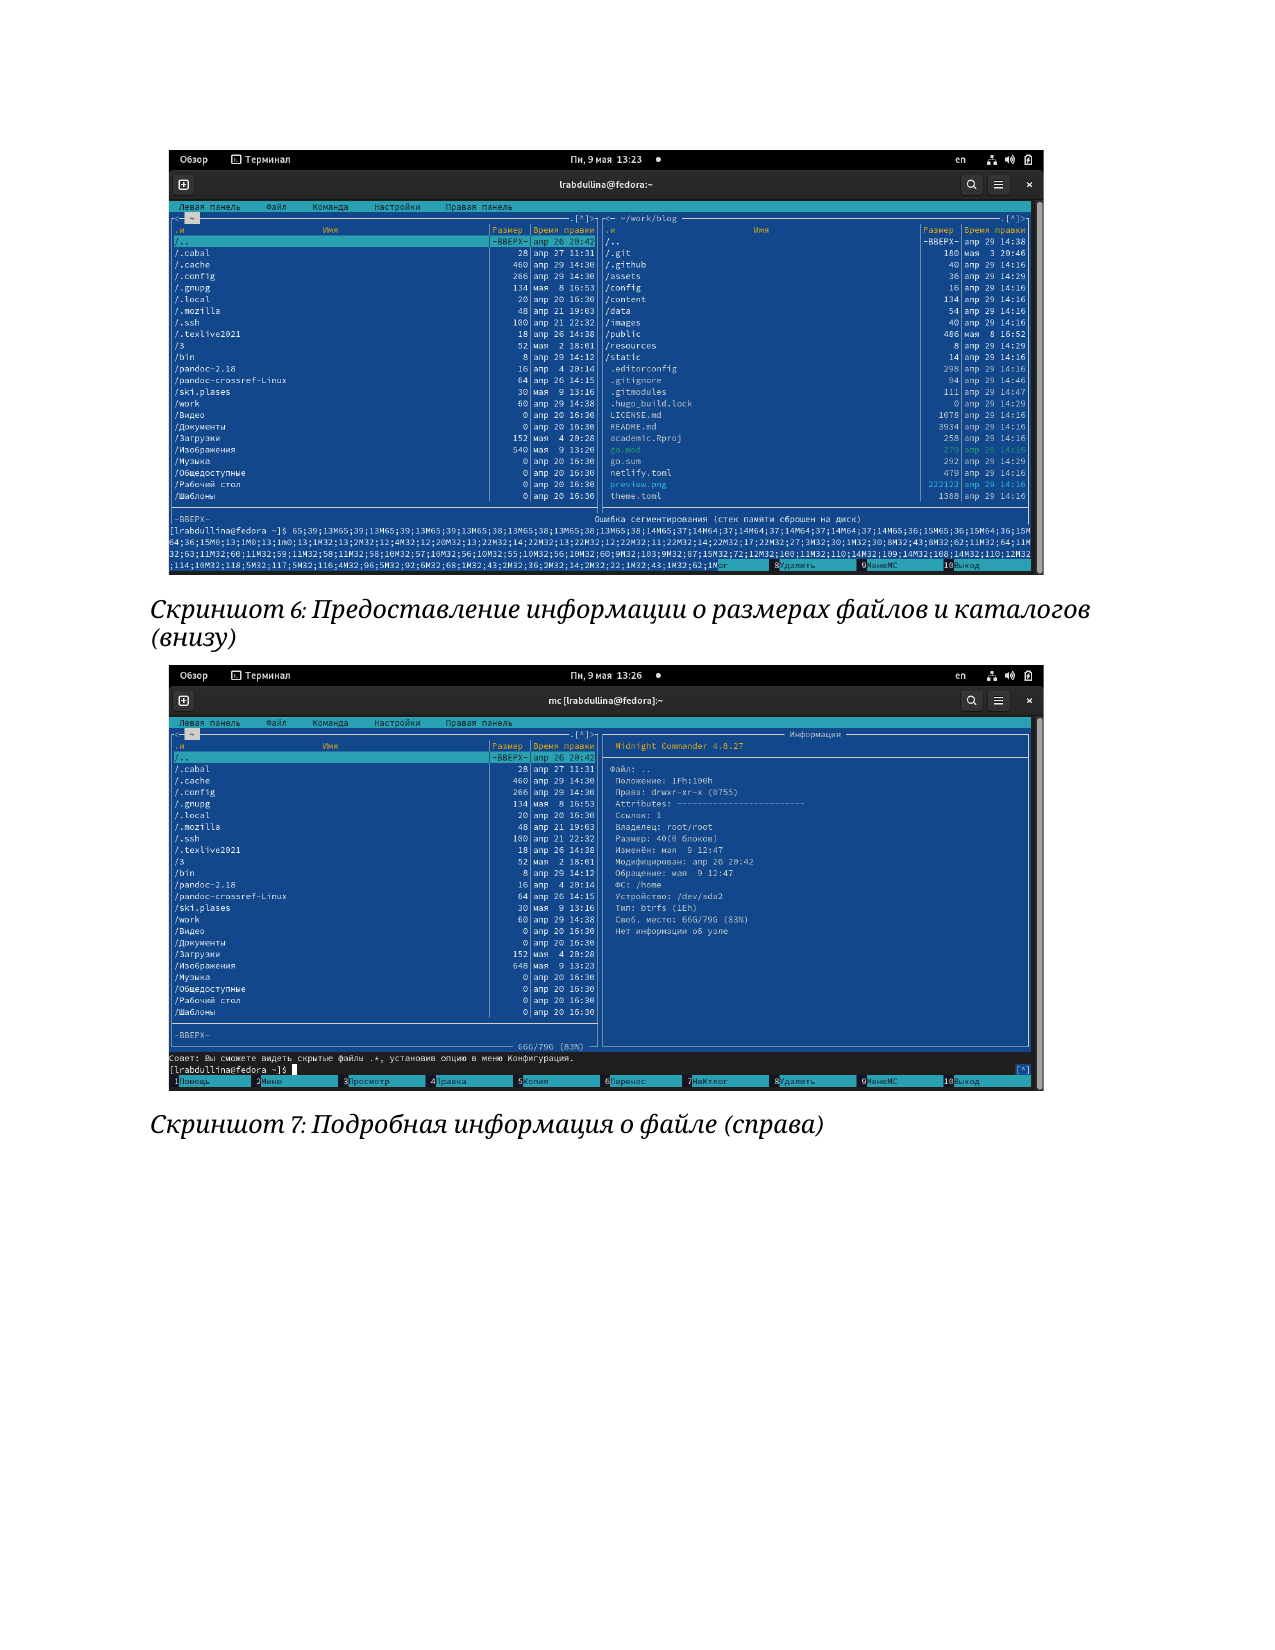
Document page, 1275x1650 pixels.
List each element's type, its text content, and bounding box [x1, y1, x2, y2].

text Скриншот 6: Предоставление информации о размерах файлов и каталогов (внизу) [150, 596, 1125, 653]
picture [168, 150, 1044, 575]
picture [168, 665, 1044, 1091]
text Скриншот 7: Подробная информация о файле (справа) [150, 1111, 1125, 1140]
